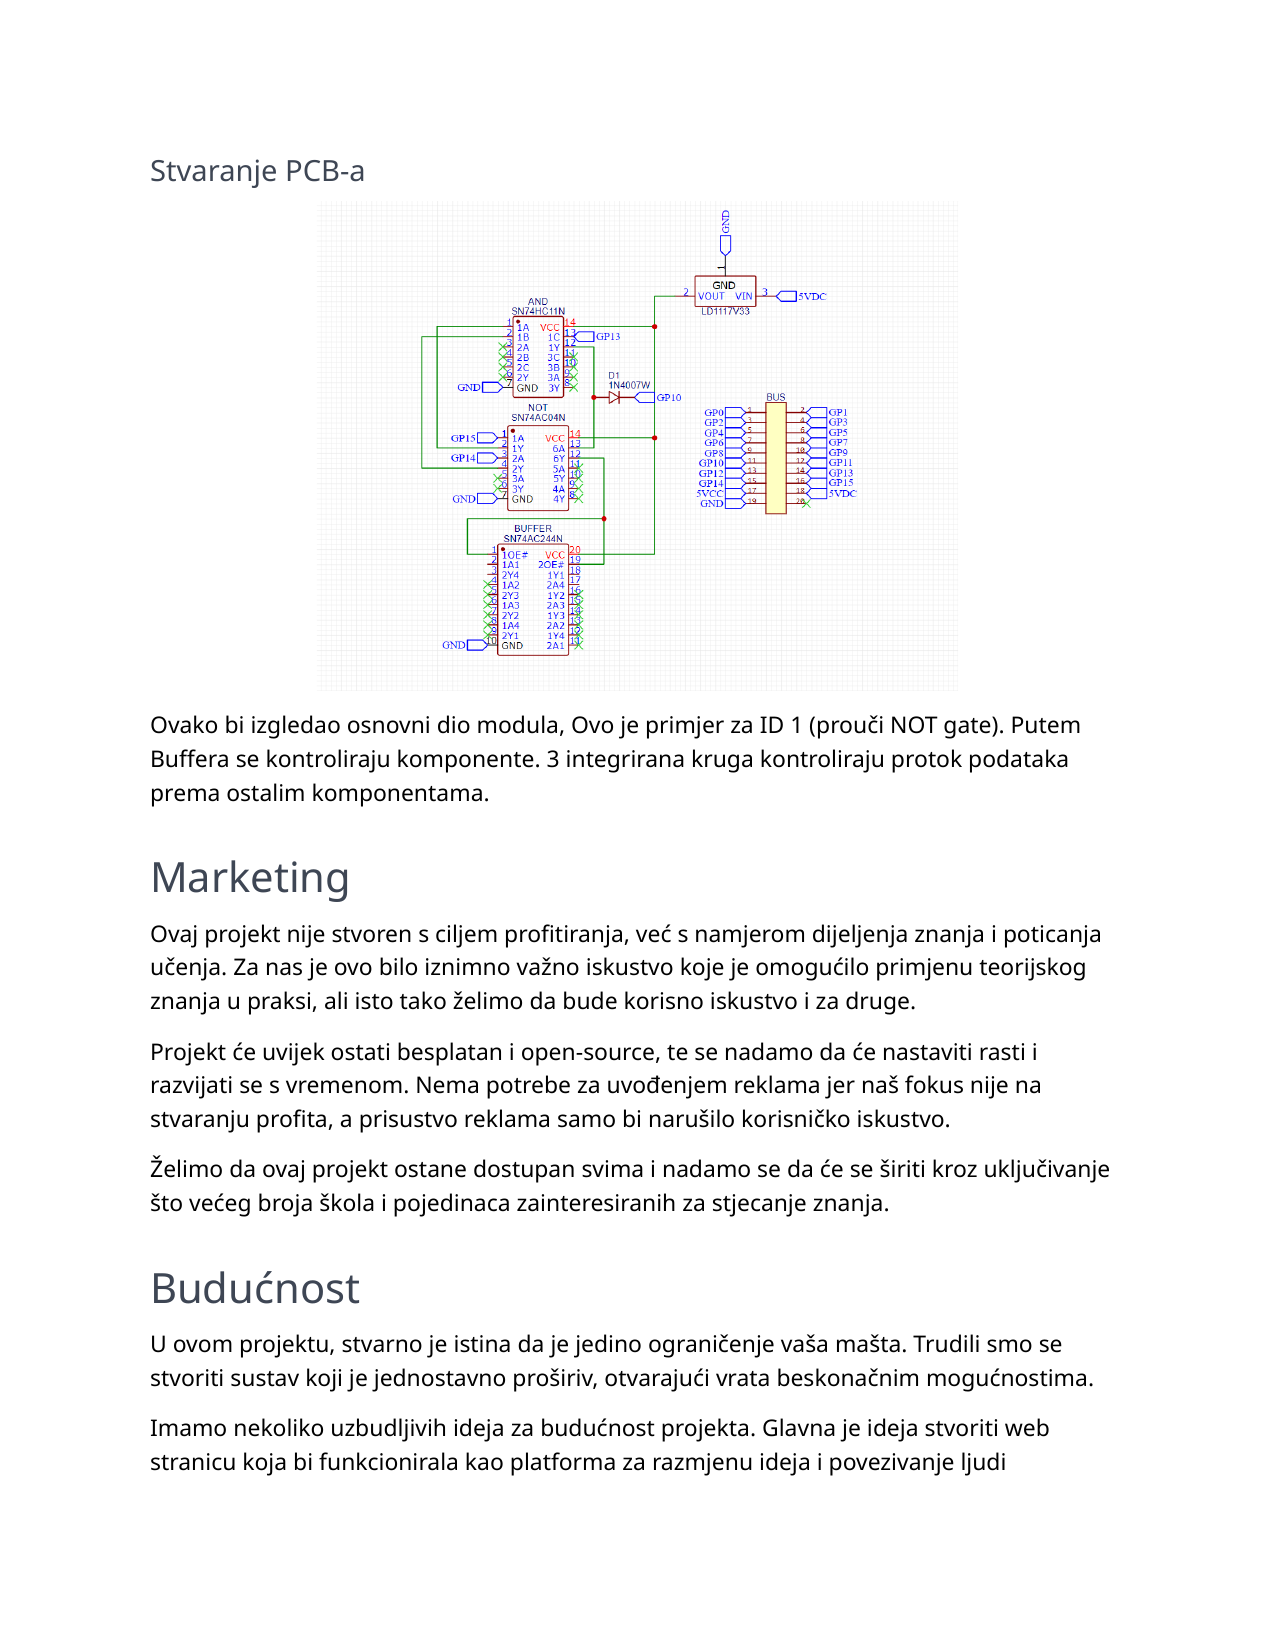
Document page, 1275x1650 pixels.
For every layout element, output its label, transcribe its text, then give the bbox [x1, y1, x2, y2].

text U ovom projektu, stvarno je istina da je jedino ograničenje vaša mašta. Trudili smo se stvoriti sustav koji je jednostavno proširiv, otvarajući vrata beskonačnim mogućnostima. [150, 1328, 1125, 1393]
subtitle Marketing [150, 848, 1125, 905]
subtitle Budućnost [150, 1258, 1125, 1315]
subtitle Stvaranje PCB-a [150, 150, 1125, 190]
text Ovaj projekt nije stvoren s ciljem profitiranja, već s namjerom dijeljenja znanja i poticanja učenja. Za nas je ovo bilo iznimno važno iskustvo koje je omogućilo primjenu teorijskog znanja u praksi, ali isto tako želimo da bude korisno iskustvo i za druge. [150, 918, 1125, 1016]
text Projekt će uvijek ostati besplatan i open-source, te se nadamo da će nastaviti rasti i razvijati se s vremenom. Nema potrebe za uvođenjem reklama jer naš fokus nije na stvaranju profita, a prisustvo reklama samo bi narušilo korisničko iskustvo. [150, 1036, 1125, 1134]
text Ovako bi izgledao osnovni dio modula, Ovo je primjer za ID 1 (prouči NOT gate). Putem Buffera se kontroliraju komponente. 3 integrirana kruga kontroliraju protok podataka prema ostalim komponentama. [150, 709, 1125, 808]
text Želimo da ovaj projekt ostane dostupan svima i nadamo se da će se širiti kroz uključivanje što većeg broja škola i pojedinaca zainteresiranih za stjecanje znanja. [150, 1153, 1125, 1218]
picture [316, 201, 959, 691]
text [150, 1412, 1125, 1477]
